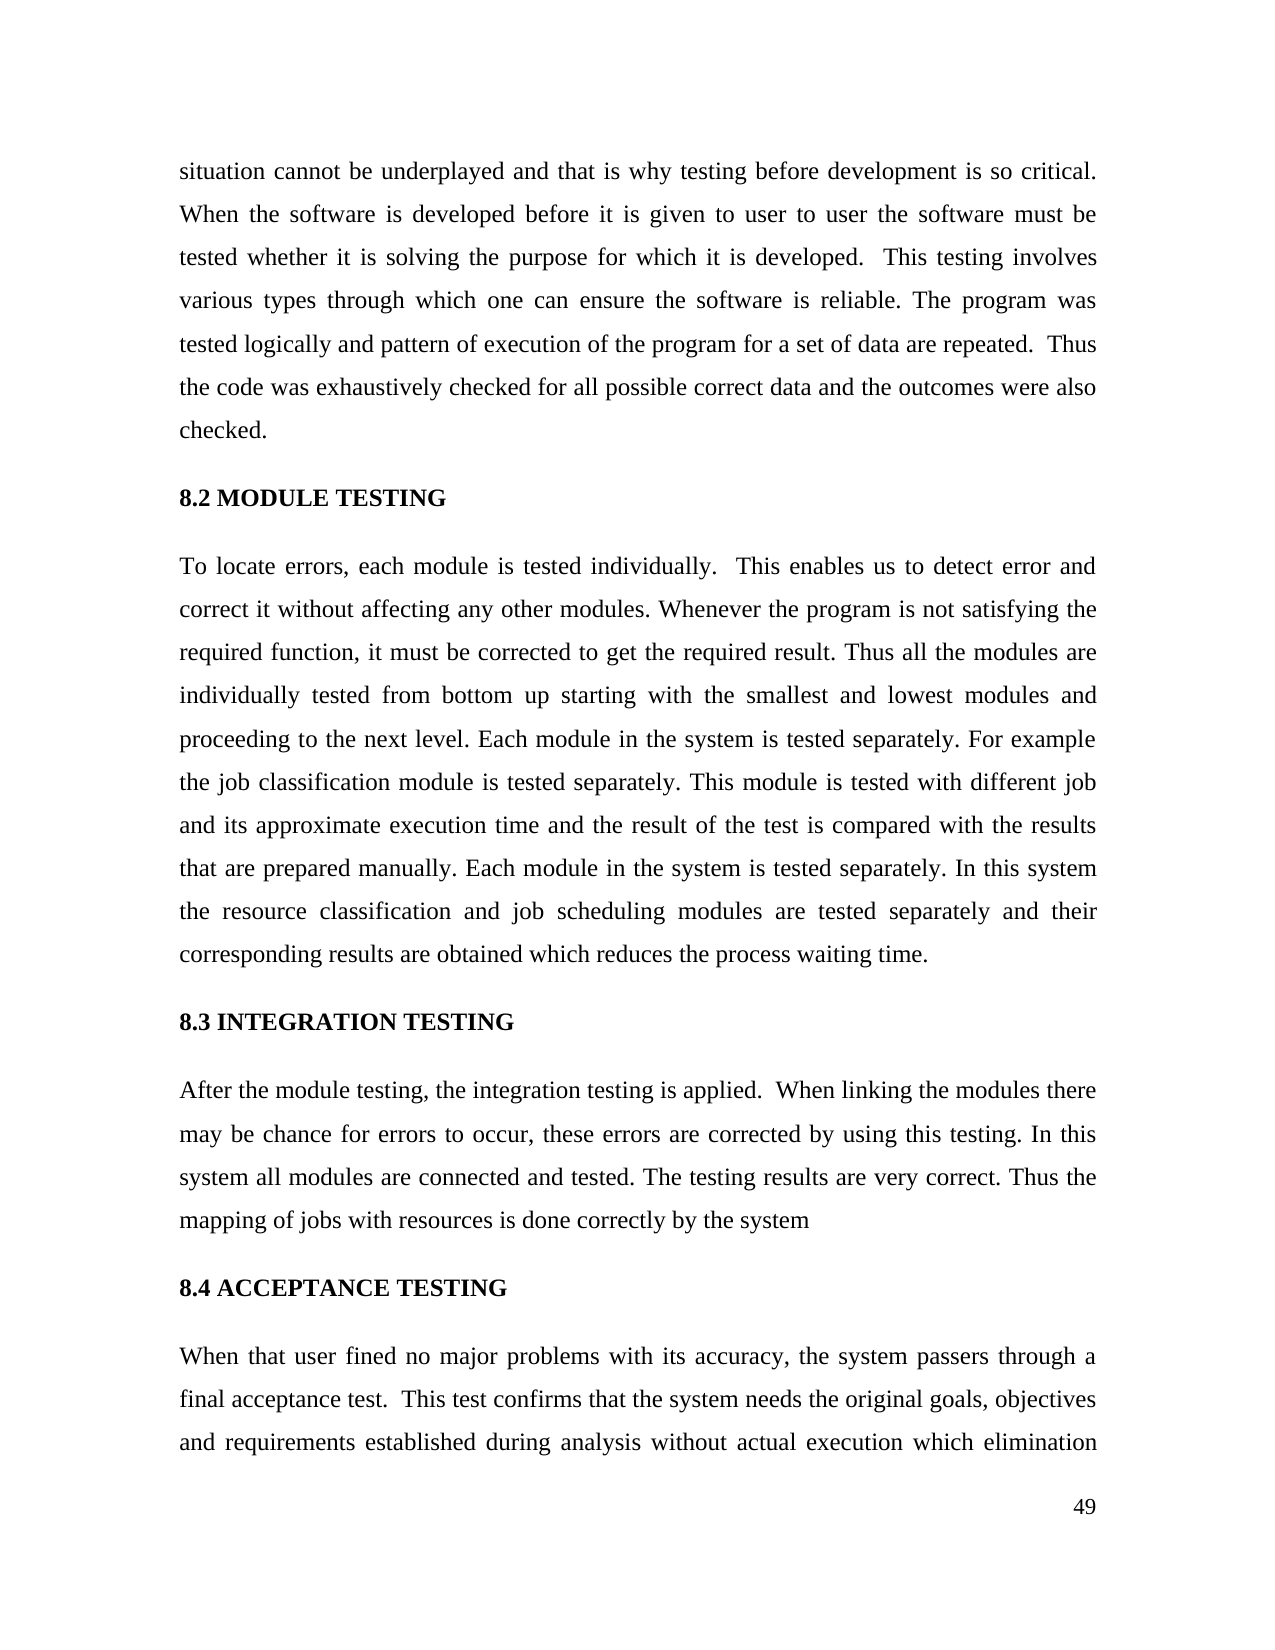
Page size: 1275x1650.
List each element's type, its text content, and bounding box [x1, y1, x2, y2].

subtitle After the module testing, the integration testing is applied. When linking the modules there may be chance for errors to occur, these errors are corrected by using this testing. In this system all modules are connected and tested. The testing results are very correct. Thus the mapping of jobs with resources is done correctly by the system [179, 1076, 1098, 1234]
subtitle To locate errors, each module is tested individually. This enables us to detect error and correct it without affecting any other modules. Whenever the program is not satisfying the required function, it must be corrected to get the required result. Thus all the modules are individually tested from bottom up starting with the smallest and lowest modules and proceeding to the next level. Each module in the system is tested separately. For example the job classification module is tested separately. This module is tested with different job and its approximate execution time and the result of the test is compared with the results that are prepared manually. Each module in the system is tested separately. In this system the resource classification and job scheduling modules are tested separately and their corresponding results are obtained which reduces the process waiting time. [179, 551, 1098, 968]
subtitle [179, 156, 1098, 444]
subtitle 8.3 INTEGRATION TESTING [179, 1007, 1098, 1036]
subtitle 8.4 ACCEPTANCE TESTING [179, 1273, 1098, 1302]
subtitle 8.2 MODULE TESTING [179, 483, 1098, 512]
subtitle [179, 1341, 1098, 1456]
